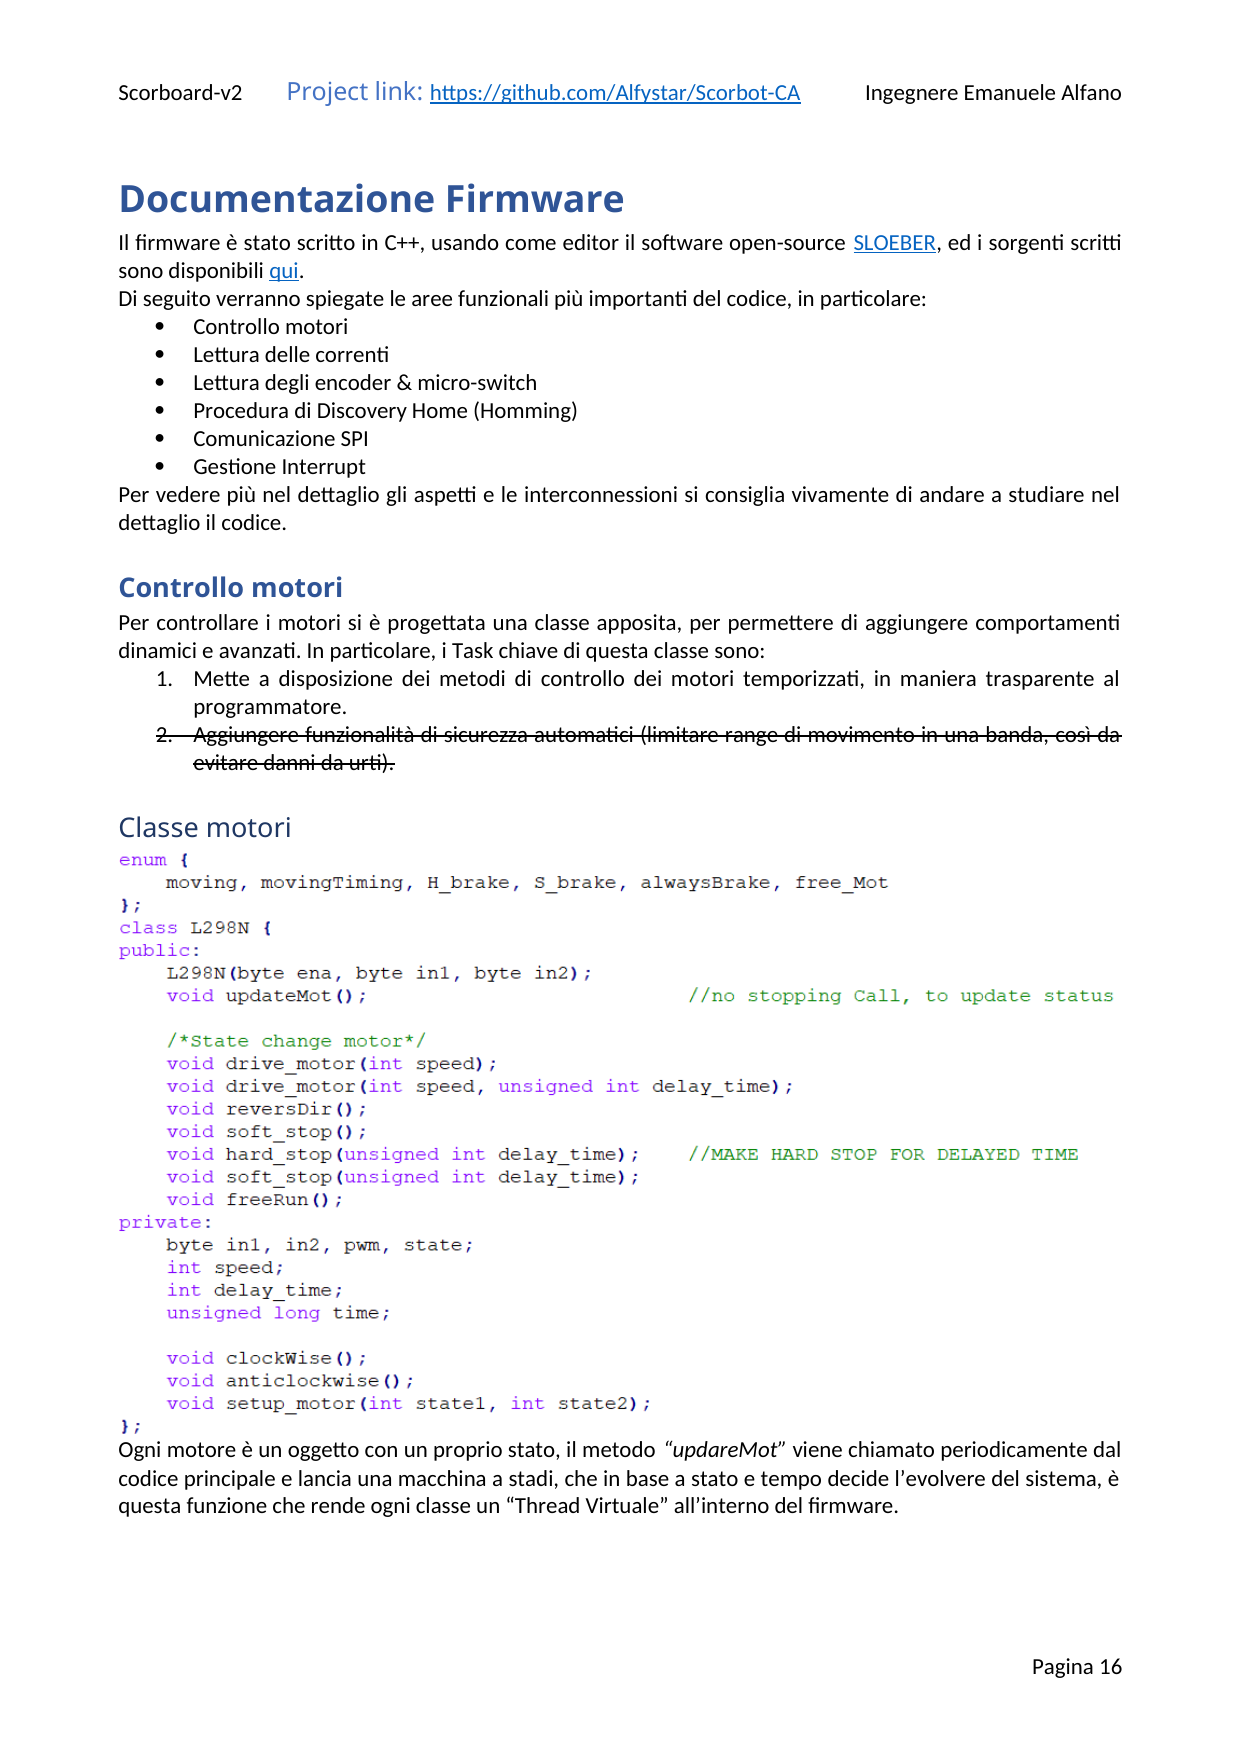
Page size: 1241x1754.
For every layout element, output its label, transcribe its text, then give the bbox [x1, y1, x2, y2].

text Ogni motore è un oggetto con un proprio stato, il metodo “updareMot” viene chiamato periodicamente dal codice principale e lancia una macchina a stadi, che in base a stato e tempo decide l’evolvere del sistema, è questa funzione che rende ogni classe un “Thread Virtuale” all’interno del firmware. [118, 1436, 1122, 1520]
list Lettura degli encoder & micro-switch [156, 368, 1122, 396]
subtitle Documentazione Firmware [118, 173, 1122, 224]
list Aggiungere funzionalità di sicurezza automatici (limitare range di movimento in una banda, così da evitare danni da urti). [156, 737, 1122, 776]
list Mette a disposizione dei metodi di controllo dei motori temporizzati, in maniera trasparente al programmatore. [156, 664, 1122, 720]
text Di seguito verranno spiegate le aree funzionali più importanti del codice, in particolare: [118, 284, 1122, 312]
list Procedura di Discovery Home (Homming) [156, 396, 1122, 424]
text Per controllare i motori si è progettata una classe apposita, per permettere di aggiungere comportamenti dinamici e avanzati. In particolare, i Task chiave di questa classe sono: [118, 608, 1122, 664]
picture [118, 848, 1123, 1436]
list Lettura delle correnti [156, 340, 1122, 368]
subtitle Controllo motori [118, 568, 1122, 605]
text Il firmware è stato scritto in C++, usando come editor il software open-source SLOEBER, ed i sorgenti scritti sono disponibili qui. [118, 228, 1122, 284]
list Controllo motori [156, 312, 1122, 340]
text Per vedere più nel dettaglio gli aspetti e le interconnessioni si consiglia vivamente di andare a studiare nel dettaglio il codice. [118, 480, 1122, 536]
list Gestione Interrupt [156, 452, 1122, 480]
list Aggiungere funzionalità di sicurezza automatici (limitare range di movimento in una banda, così da evitare danni da urti). [156, 720, 1122, 735]
list Comunicazione SPI [156, 424, 1122, 452]
subtitle Classe motori [118, 808, 1122, 845]
